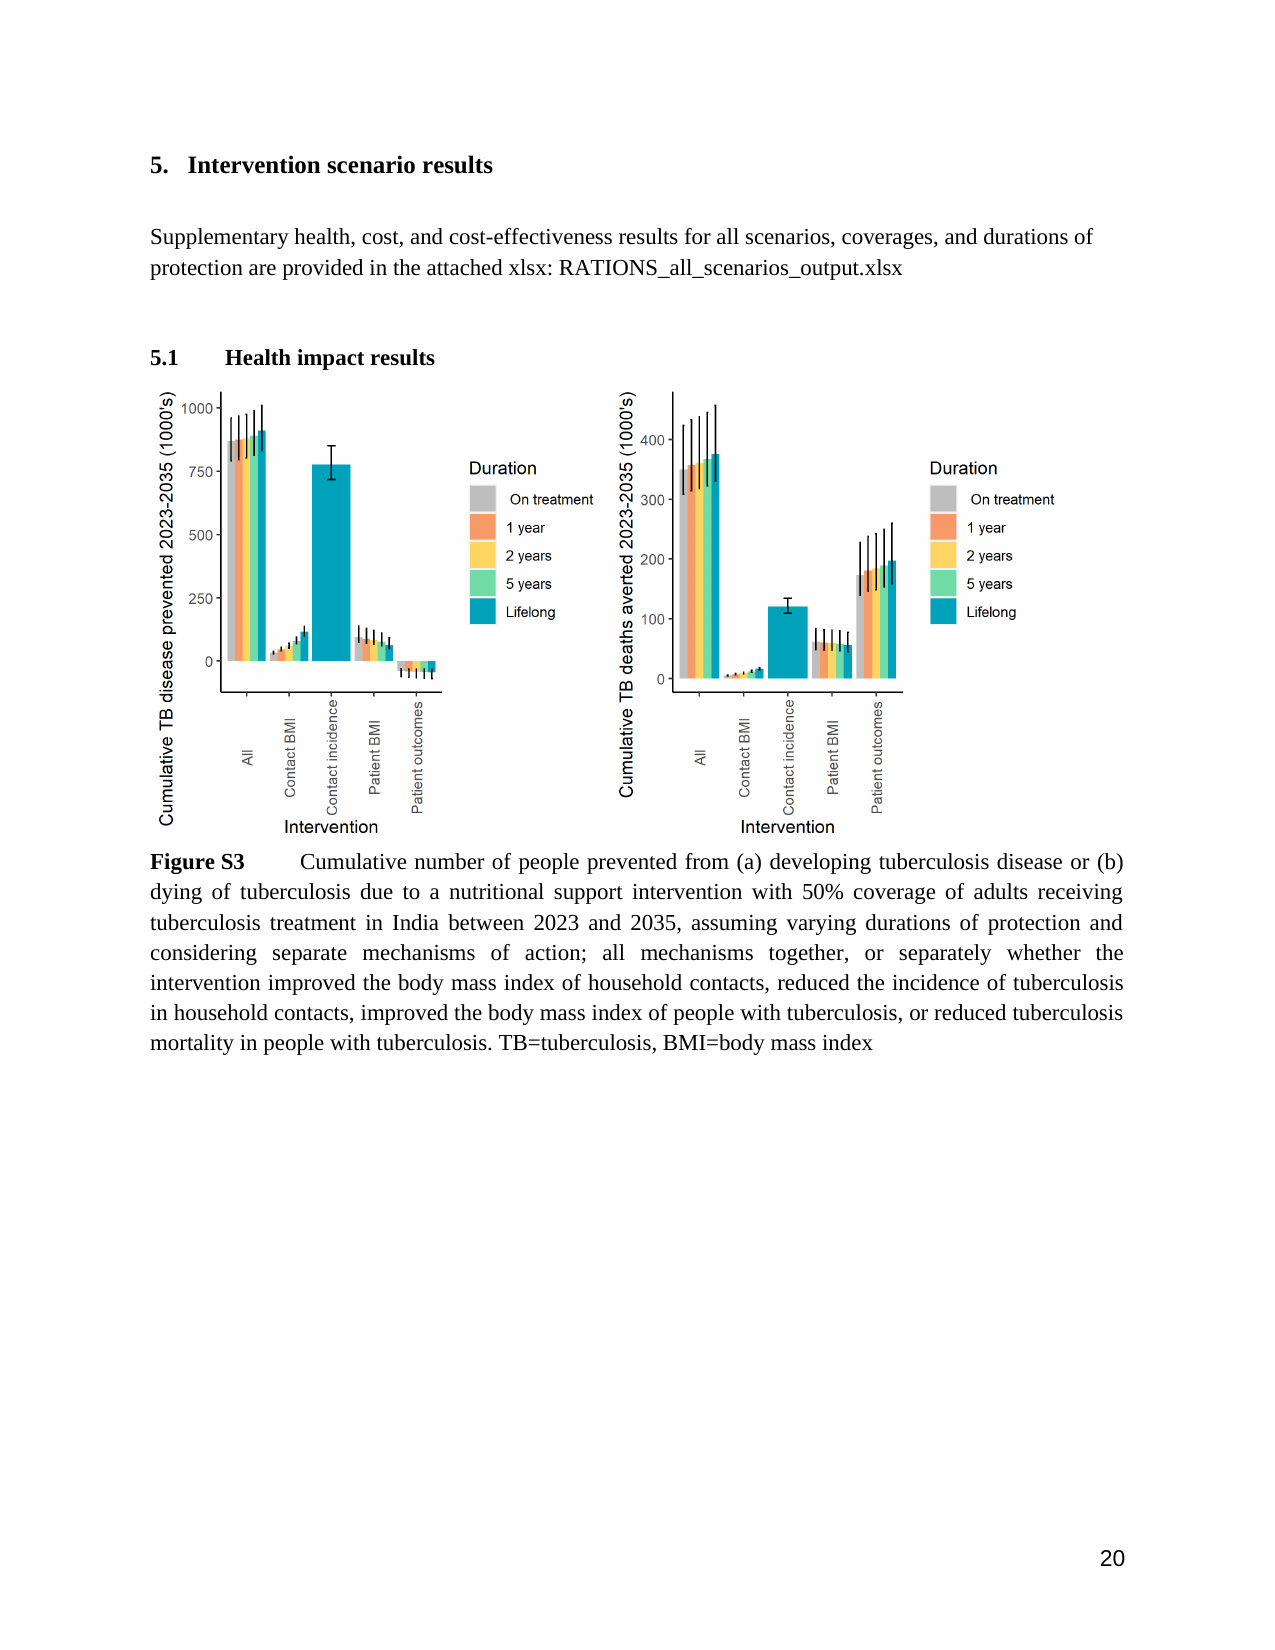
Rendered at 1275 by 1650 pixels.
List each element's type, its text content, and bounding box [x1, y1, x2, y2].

picture [150, 383, 1072, 845]
subtitle Intervention scenario results [150, 150, 1125, 179]
subtitle 5.1 Health impact results [150, 344, 1131, 371]
text Supplementary health, cost, and cost-effectiveness results for all scenarios, coverages, and durations of protection are provided in the attached xlsx: RATIONS_all_scenarios_output.xlsx [150, 223, 1125, 280]
text Figure S3 Cumulative number of people prevented from (a) developing tuberculosis disease or (b) dying of tuberculosis due to a nutritional support intervention with 50% coverage of adults receiving tuberculosis treatment in India between 2023 and 2035, assuming varying durations of protection and considering separate mechanisms of action; all mechanisms together, or separately whether the intervention improved the body mass index of household contacts, reduced the incidence of tuberculosis in household contacts, improved the body mass index of people with tuberculosis, or reduced tuberculosis mortality in people with tuberculosis. TB=tuberculosis, BMI=body mass index [150, 848, 1125, 1056]
